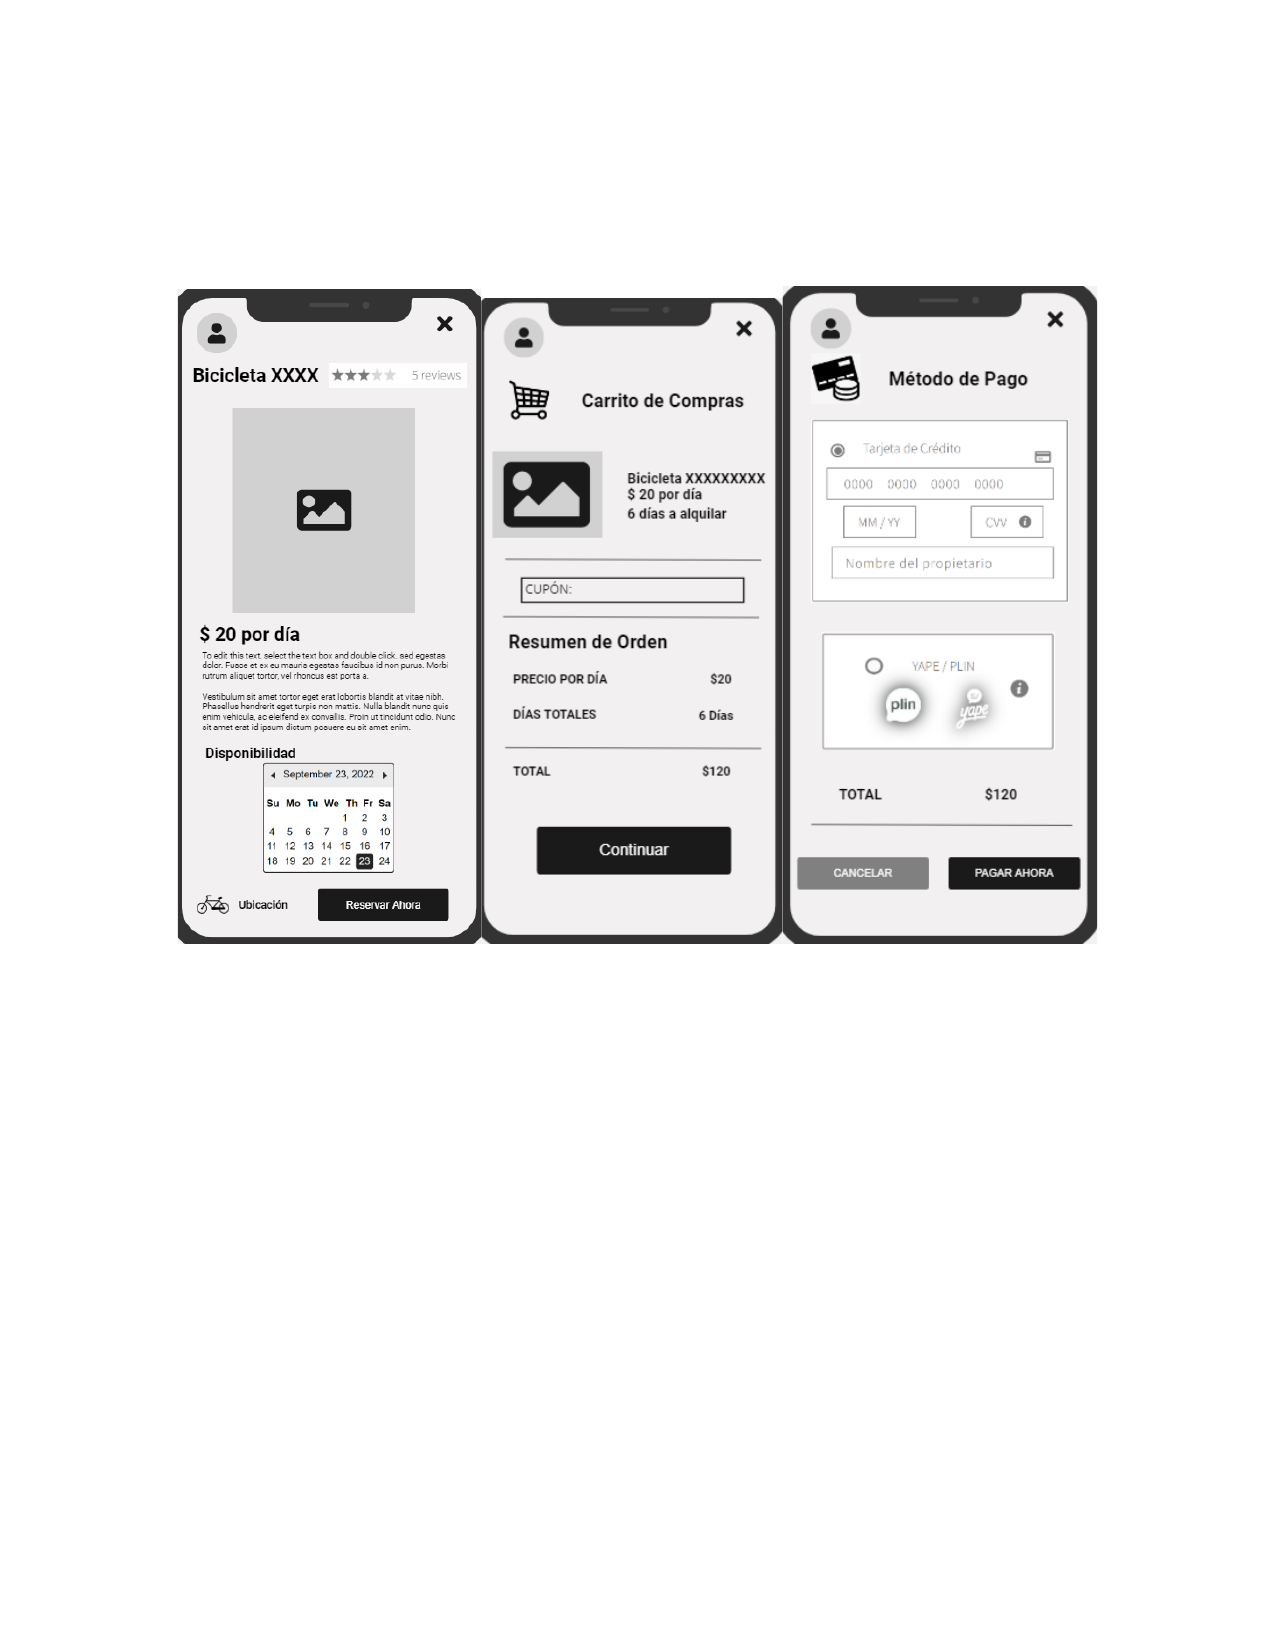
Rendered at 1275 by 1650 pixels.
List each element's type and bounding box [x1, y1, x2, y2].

picture [177, 286, 1098, 944]
